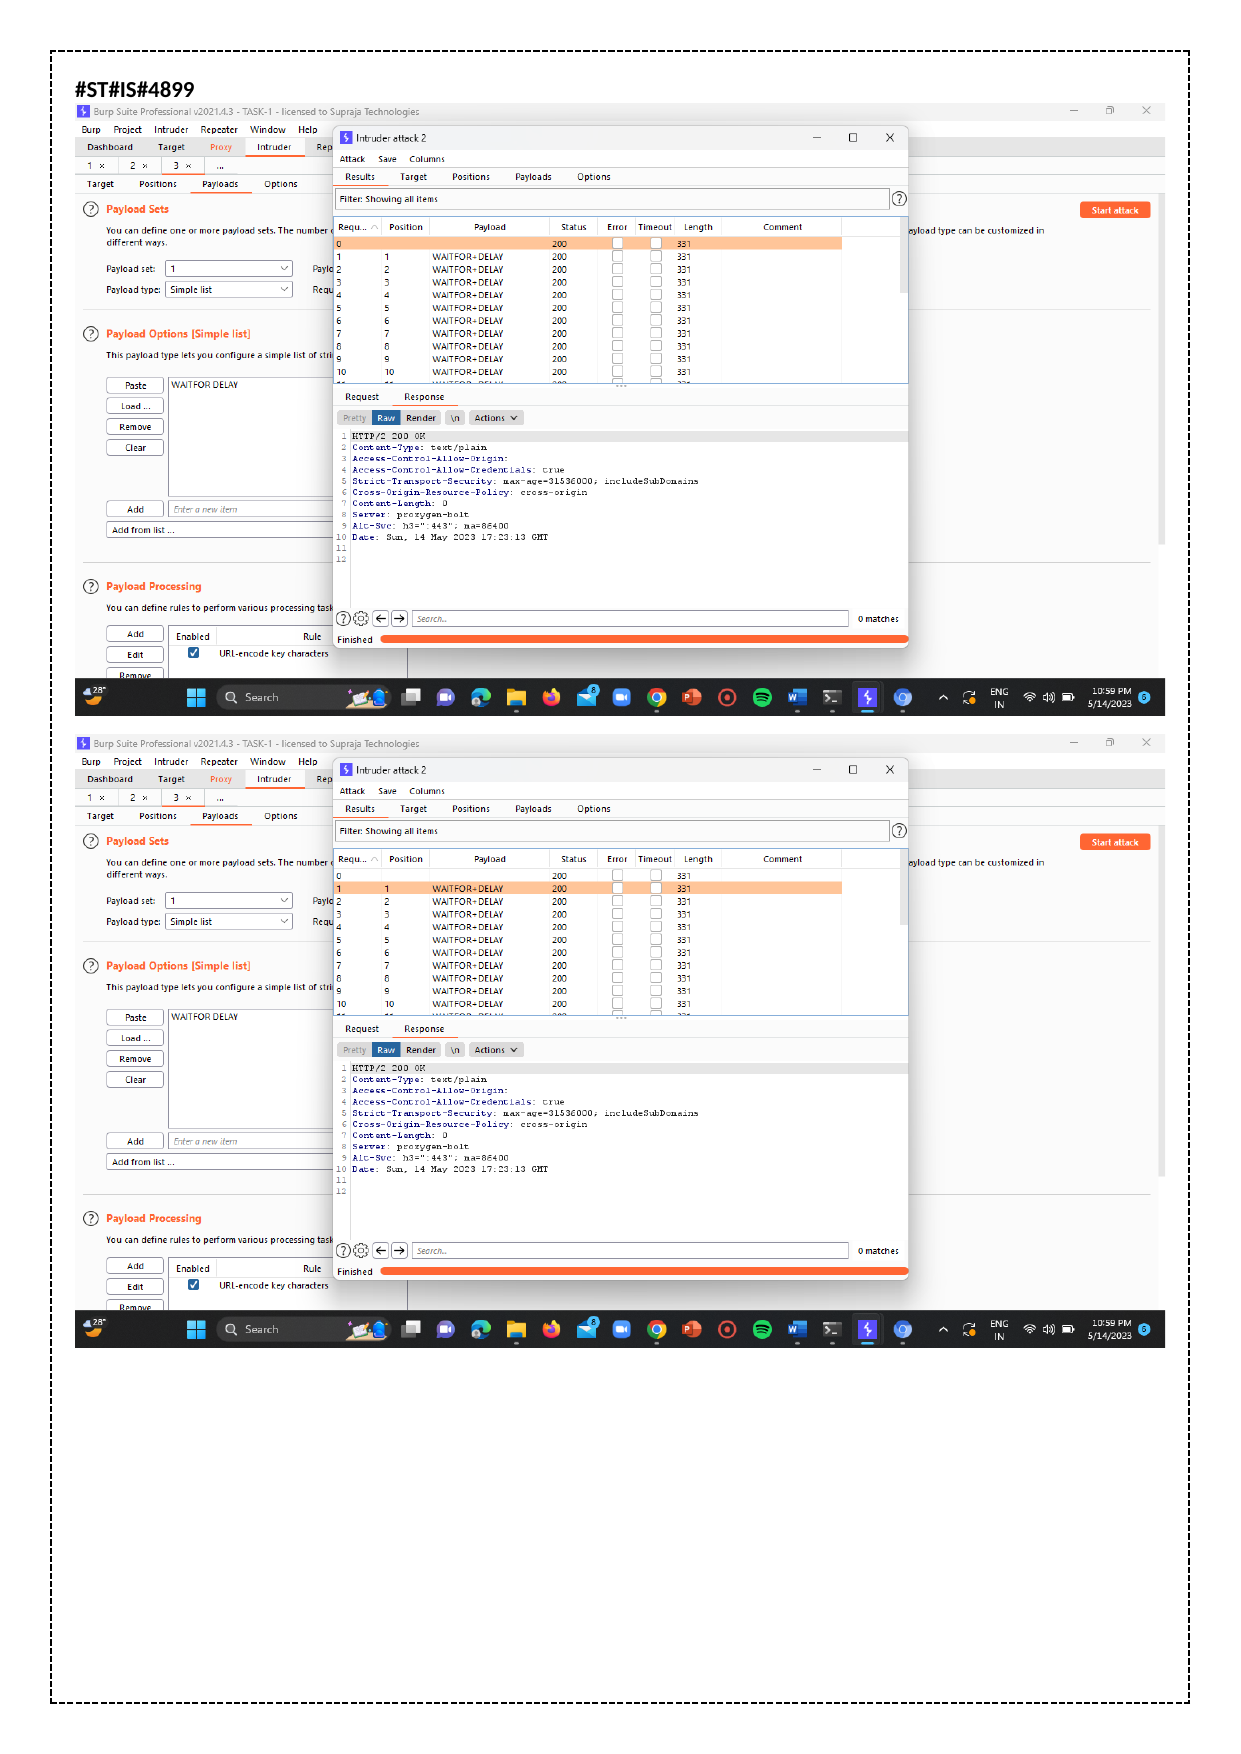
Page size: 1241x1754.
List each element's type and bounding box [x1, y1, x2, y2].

picture [75, 103, 1166, 716]
picture [75, 734, 1166, 1348]
